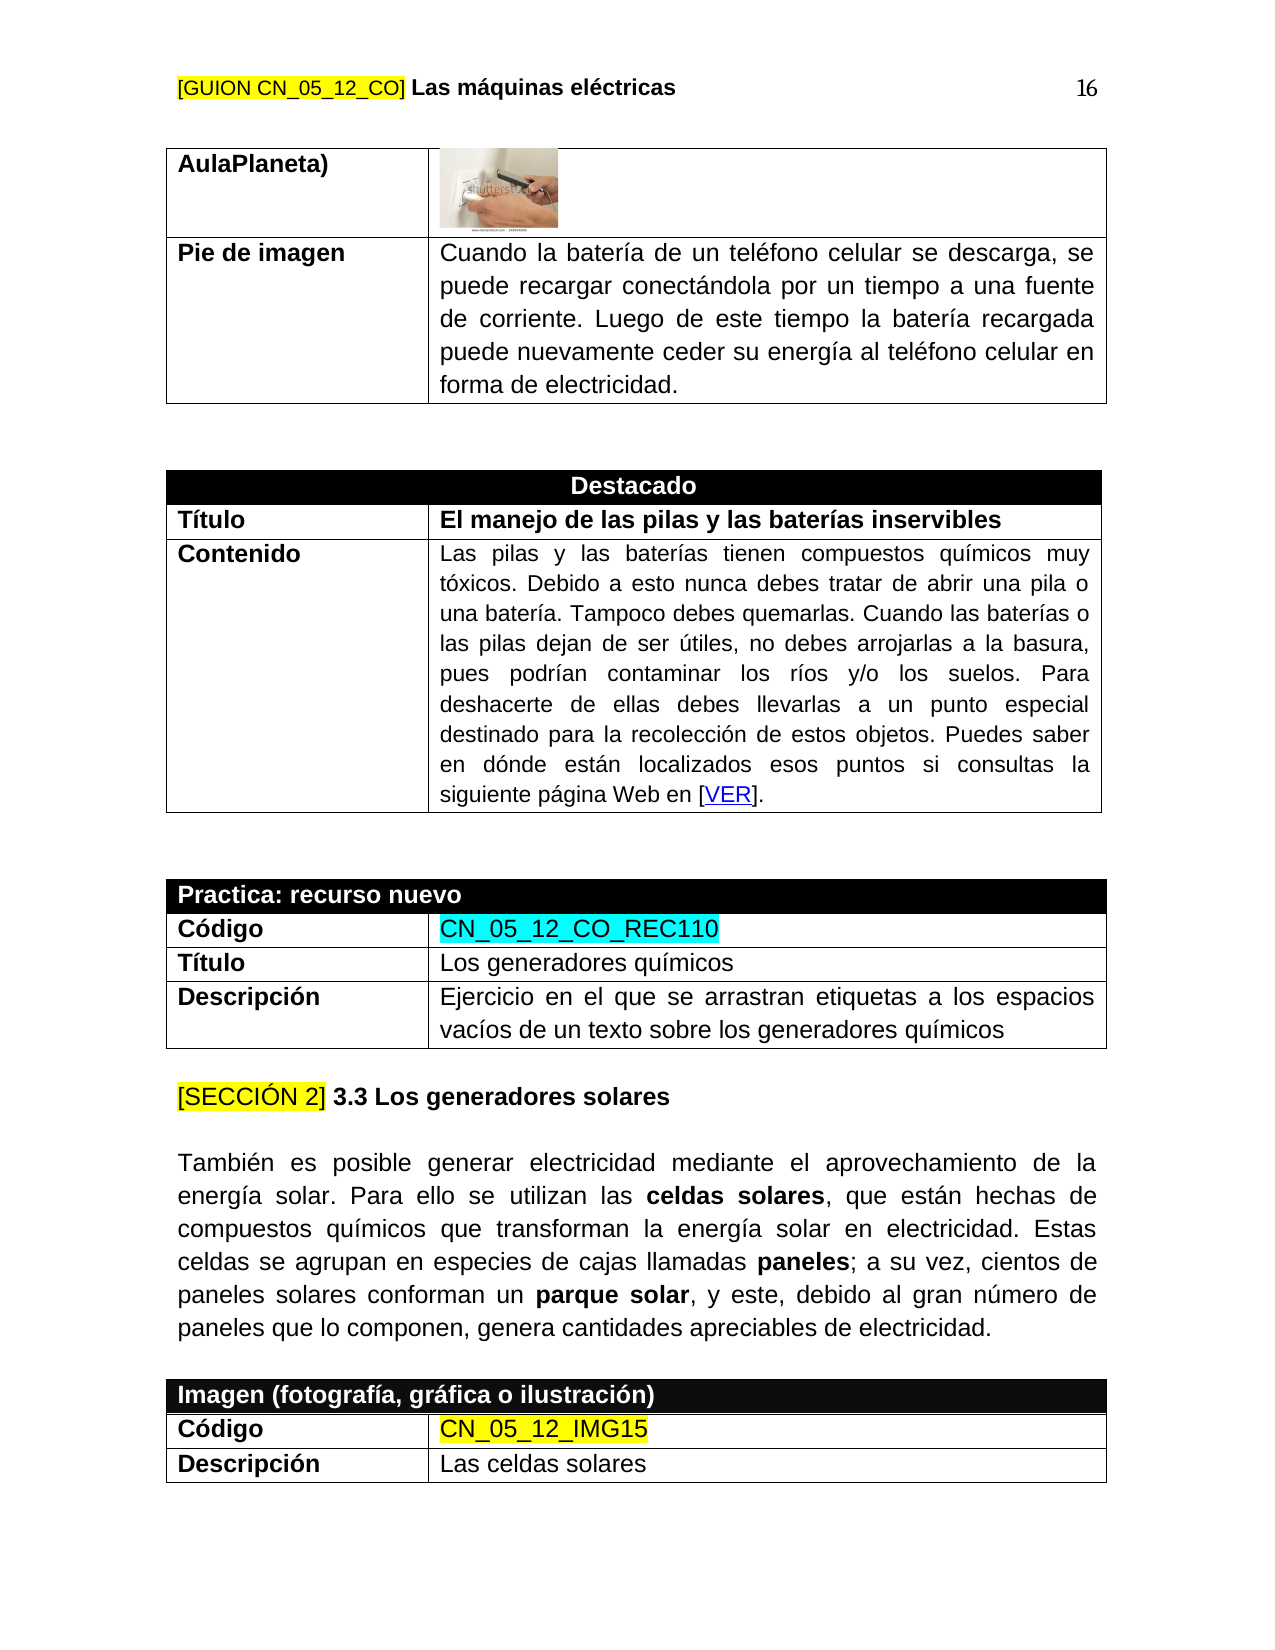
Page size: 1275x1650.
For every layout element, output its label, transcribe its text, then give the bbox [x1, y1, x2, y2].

table_cell Contenido [167, 540, 428, 812]
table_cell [167, 149, 428, 237]
table_header Imagen (fotografía, gráfica o ilustración) [167, 1380, 1106, 1413]
table_cell Cuando la batería de un teléfono celular se descarga, se puede recargar conectándola por un tiempo a una fuente de corriente. Luego de este tiempo la batería recargada puede nuevamente ceder su energía al teléfono celular en forma de electricidad. [429, 238, 1106, 403]
text También es posible generar electricidad mediante el aprovechamiento de la energía solar. Para ello se utilizan las celdas solares, que están hechas de compuestos químicos que transforman la energía solar en electricidad. Estas celdas se agrupan en especies de cajas llamadas paneles; a su vez, cientos de paneles solares conforman un parque solar, y este, debido al gran número de paneles que lo componen, genera cantidades apreciables de electricidad. [177, 1148, 1098, 1342]
table_cell CN_05_12_CO_REC110 [429, 914, 1106, 947]
picture [439, 148, 559, 233]
table_cell Los generadores químicos [429, 948, 1106, 981]
table_header Practica: recurso nuevo [167, 880, 1106, 913]
table_cell CN_05_12_IMG15 [429, 1415, 1106, 1447]
table_cell Código [167, 1415, 428, 1447]
table_cell Título [167, 505, 428, 538]
table_header Destacado [167, 471, 1101, 504]
table_cell Código [167, 914, 428, 947]
table_cell Las celdas solares [429, 1449, 1106, 1482]
table_cell Título [167, 948, 428, 981]
text [SECCIÓN 2] 3.3 Los generadores solares [326, 1082, 1098, 1111]
table_cell Descripción [167, 1449, 428, 1482]
table_cell El manejo de las pilas y las baterías inservibles [429, 505, 1101, 538]
table_cell Las pilas y las baterías tienen compuestos químicos muy tóxicos. Debido a esto nunca debes tratar de abrir una pila o una batería. Tampoco debes quemarlas. Cuando las baterías o las pilas dejan de ser útiles, no debes arrojarlas a la basura, pues podrían contaminar los ríos y/o los suelos. Para deshacerte de ellas debes llevarlas a un punto especial destinado para la recolección de estos objetos. Puedes saber en dónde están localizados esos puntos si consultas la siguiente página Web en [VER]. [429, 540, 1101, 812]
table_cell Pie de imagen [167, 238, 428, 403]
table_cell 248534899 [429, 149, 1106, 237]
table_cell Descripción [167, 982, 428, 1048]
table_cell Ejercicio en el que se arrastran etiquetas a los espacios vacíos de un texto sobre los generadores químicos [429, 982, 1106, 1048]
